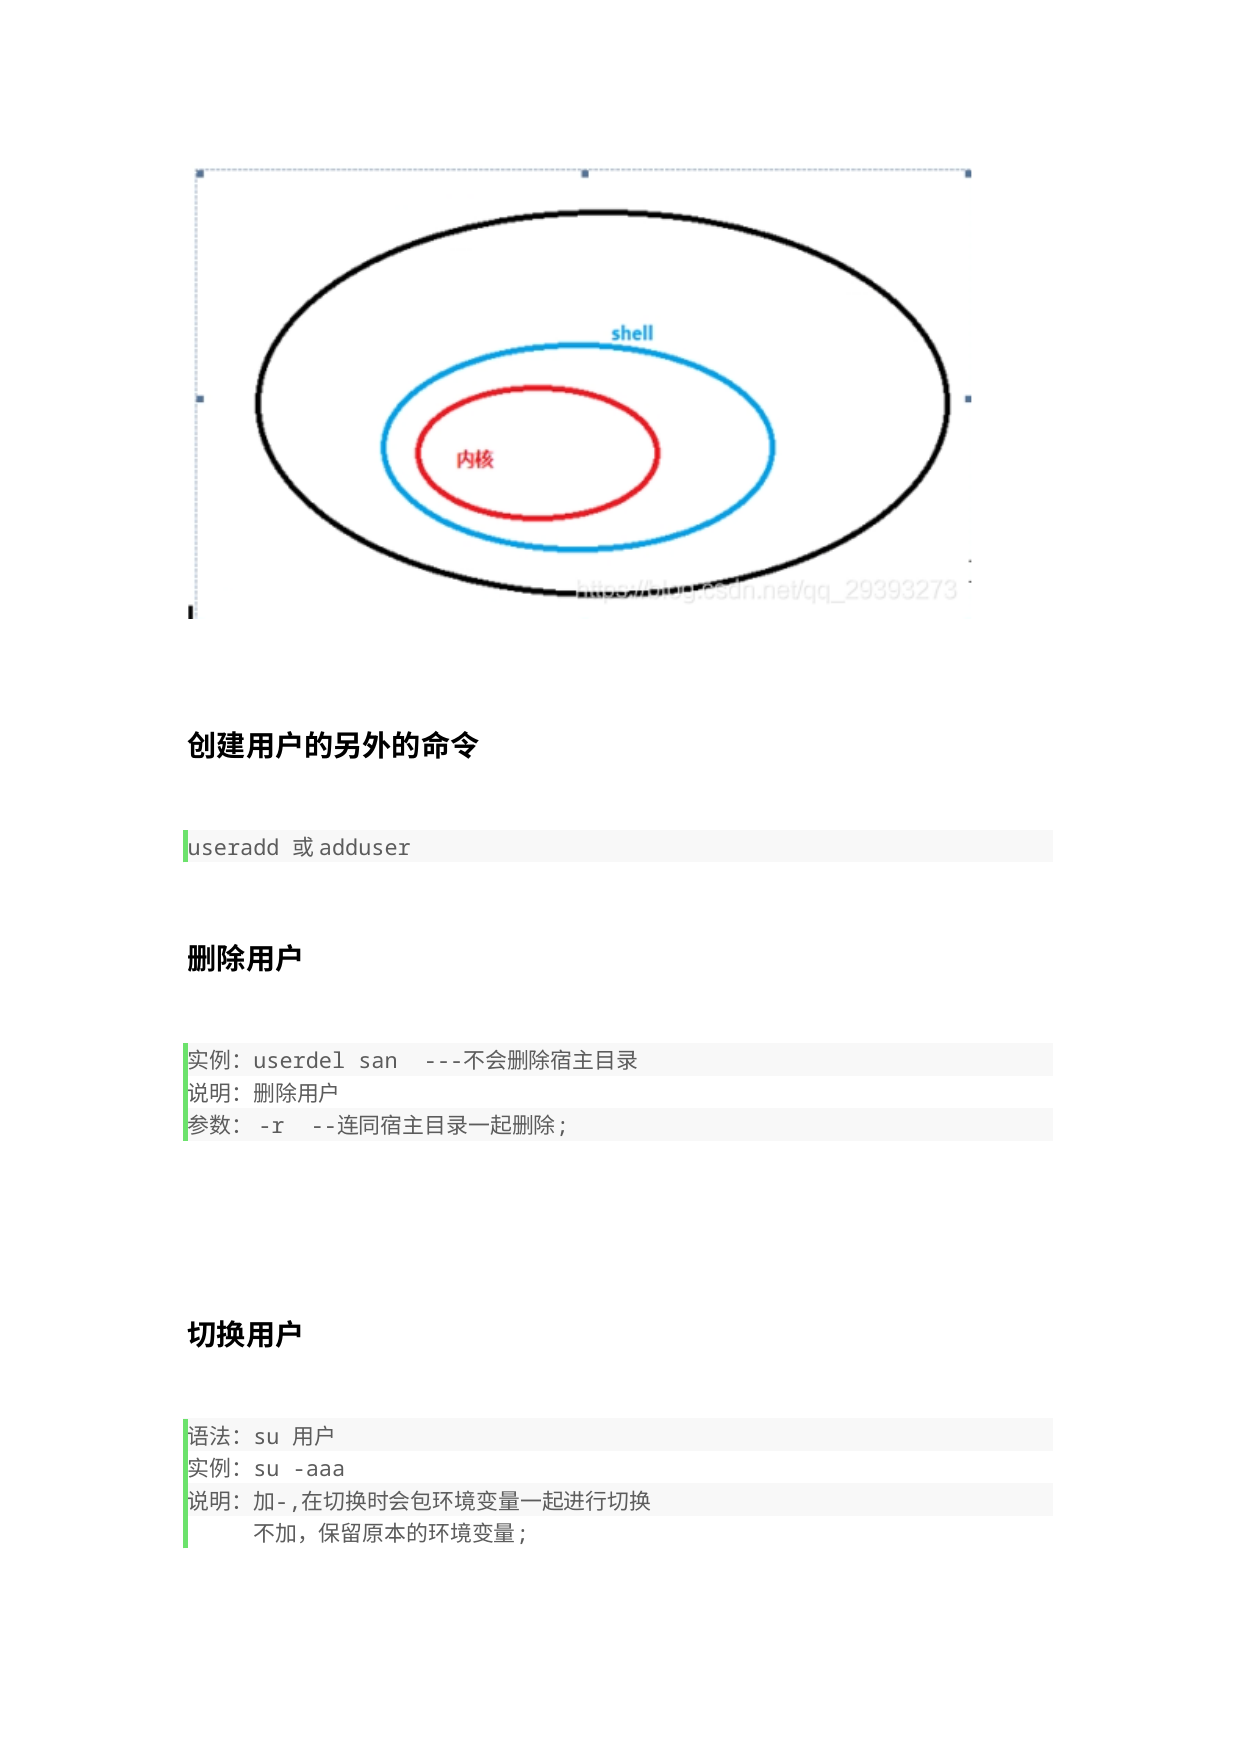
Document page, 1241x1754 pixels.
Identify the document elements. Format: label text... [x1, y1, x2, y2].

text useradd 或adduser [188, 830, 1053, 862]
picture [187, 162, 972, 619]
text 说明：删除用户 [188, 1076, 1053, 1108]
text 参数： -r --连同宿主目录一起删除; [188, 1108, 1053, 1141]
text 语法：su 用户 [183, 1418, 1053, 1451]
text 实例：su -aaa [188, 1451, 1053, 1483]
subtitle 切换用户 [187, 1300, 1053, 1365]
subtitle 删除用户 [187, 924, 1053, 989]
text 不加，保留原本的环境变量; [188, 1516, 1053, 1548]
subtitle 创建用户的另外的命令 [187, 711, 1053, 776]
text 说明：加-,在切换时会包环境变量一起进行切换 [188, 1483, 1053, 1516]
text 实例：userdel san ---不会删除宿主目录 [188, 1043, 1053, 1076]
